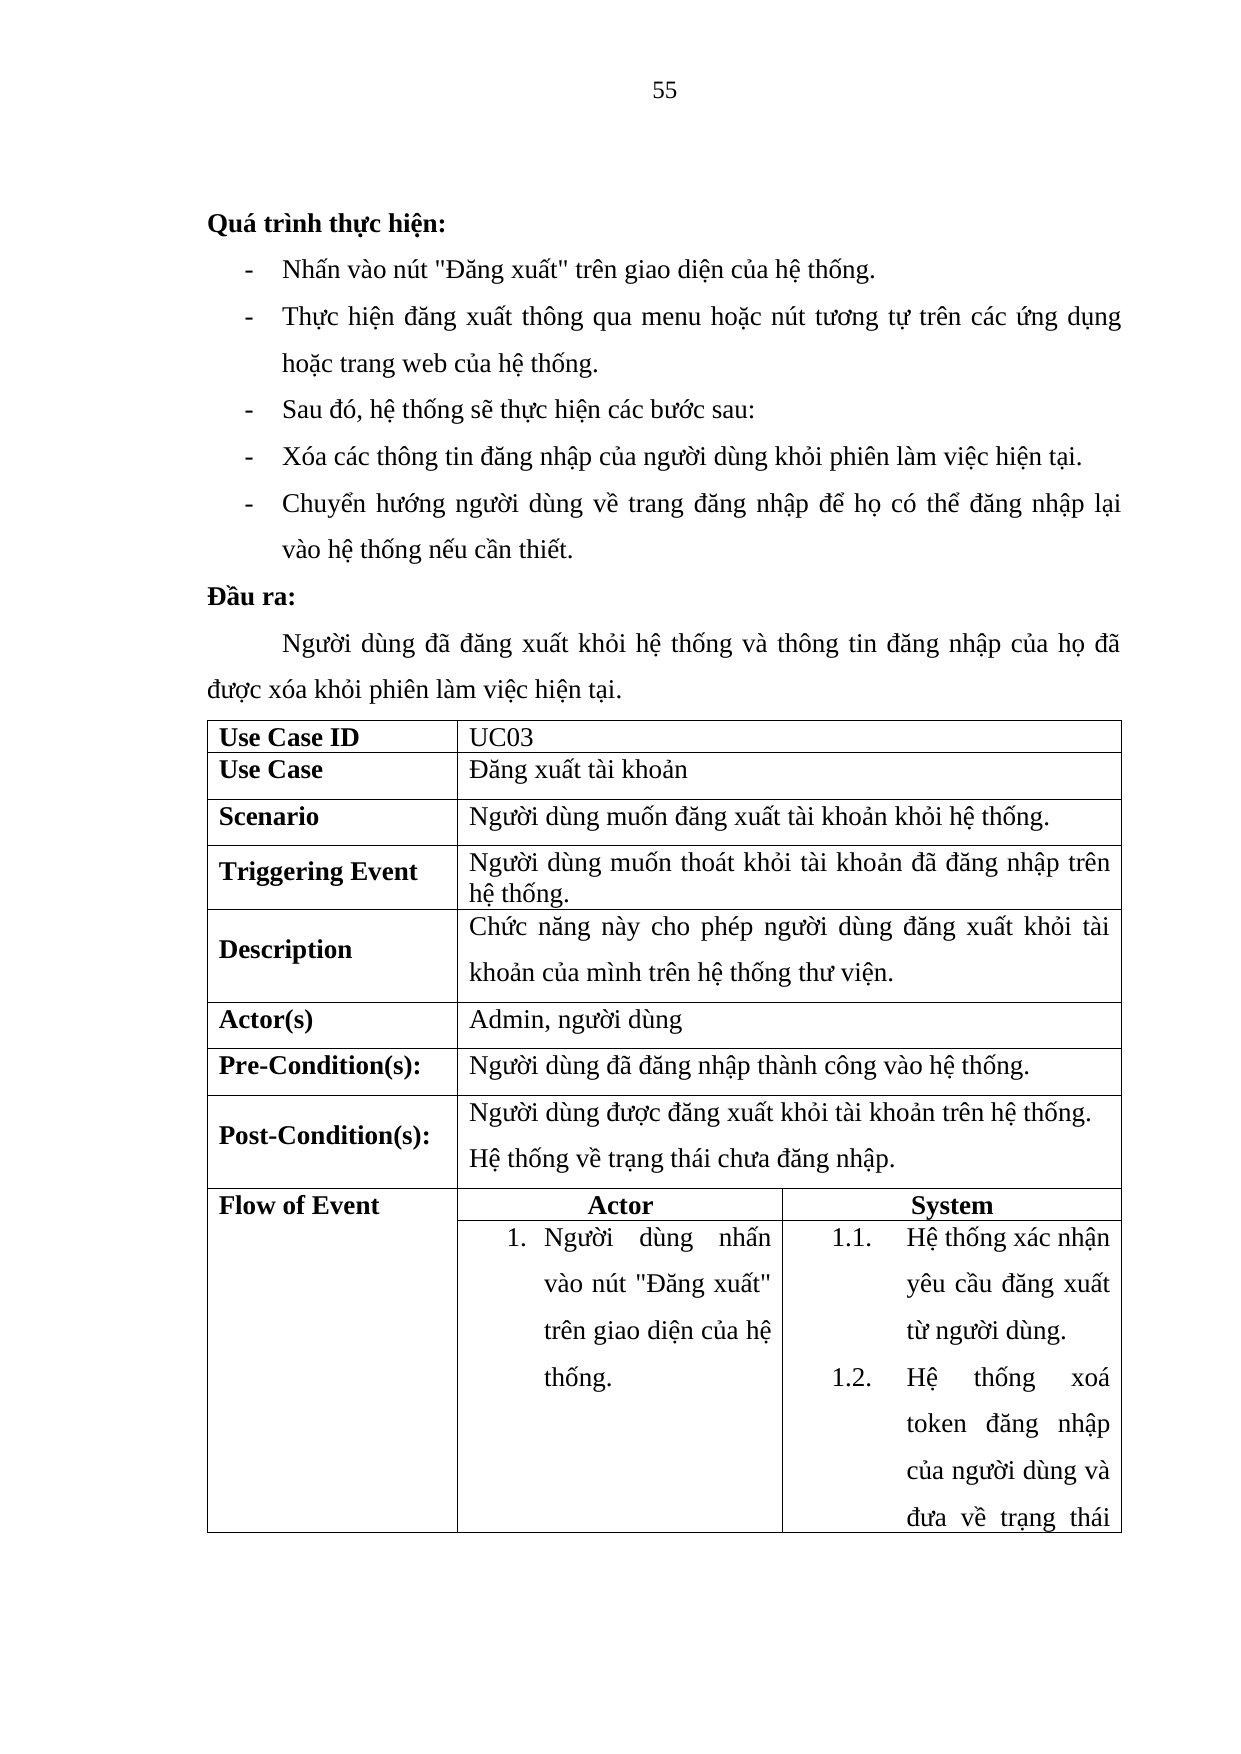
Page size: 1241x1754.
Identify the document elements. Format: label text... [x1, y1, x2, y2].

table_cell Post-Condition(s): [208, 1096, 457, 1188]
table_cell Chức năng này cho phép người dùng đăng xuất khỏi tài khoản của mình trên hệ thống thư viện. [458, 910, 1121, 1002]
list Thực hiện đăng xuất thông qua menu hoặc nút tương tự trên các ứng dụng hoặc trang web của hệ thống. [244, 300, 1122, 378]
list Nhấn vào nút "Đăng xuất" trên giao diện của hệ thống. [244, 253, 1122, 284]
table_cell Đăng xuất tài khoản [458, 753, 1121, 799]
text Người dùng đã đăng xuất khỏi hệ thống và thông tin đăng nhập của họ đã được xóa khỏi phiên làm việc hiện tại. [207, 627, 1122, 704]
list Xóa các thông tin đăng nhập của người dùng khỏi phiên làm việc hiện tại. [244, 440, 1122, 471]
table_cell Người dùng muốn thoát khỏi tài khoản đã đăng nhập trên hệ thống. [458, 846, 1121, 908]
table_header UC03 [458, 721, 1121, 752]
table_cell System [783, 1189, 1121, 1220]
table_cell Người dùng được đăng xuất khỏi tài khoản trên hệ thống. Hệ thống về trạng thái chưa đăng nhập. [458, 1096, 1121, 1188]
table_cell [458, 1221, 782, 1532]
table_cell Use Case [208, 753, 457, 799]
list Sau đó, hệ thống sẽ thực hiện các bước sau: [244, 393, 1122, 424]
table_cell Pre-Condition(s): [208, 1049, 457, 1094]
table_cell Người dùng muốn đăng xuất tài khoản khỏi hệ thống. [458, 800, 1121, 845]
table_cell Description [208, 910, 457, 1002]
table_cell Flow of Event [208, 1189, 457, 1532]
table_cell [783, 1221, 1121, 1532]
text Đầu ra: [207, 580, 1122, 611]
table_cell Triggering Event [208, 846, 457, 908]
table_header Use Case ID [208, 721, 457, 752]
table_cell Scenario [208, 800, 457, 845]
table_cell Người dùng đã đăng nhập thành công vào hệ thống. [458, 1049, 1121, 1094]
text Quá trình thực hiện: [207, 207, 1122, 238]
list Chuyển hướng người dùng về trang đăng nhập để họ có thể đăng nhập lại vào hệ thống nếu cần thiết. [244, 487, 1122, 564]
table_cell Actor(s) [208, 1003, 457, 1048]
table_cell Actor [458, 1189, 782, 1220]
table_cell Admin, người dùng [458, 1003, 1121, 1048]
